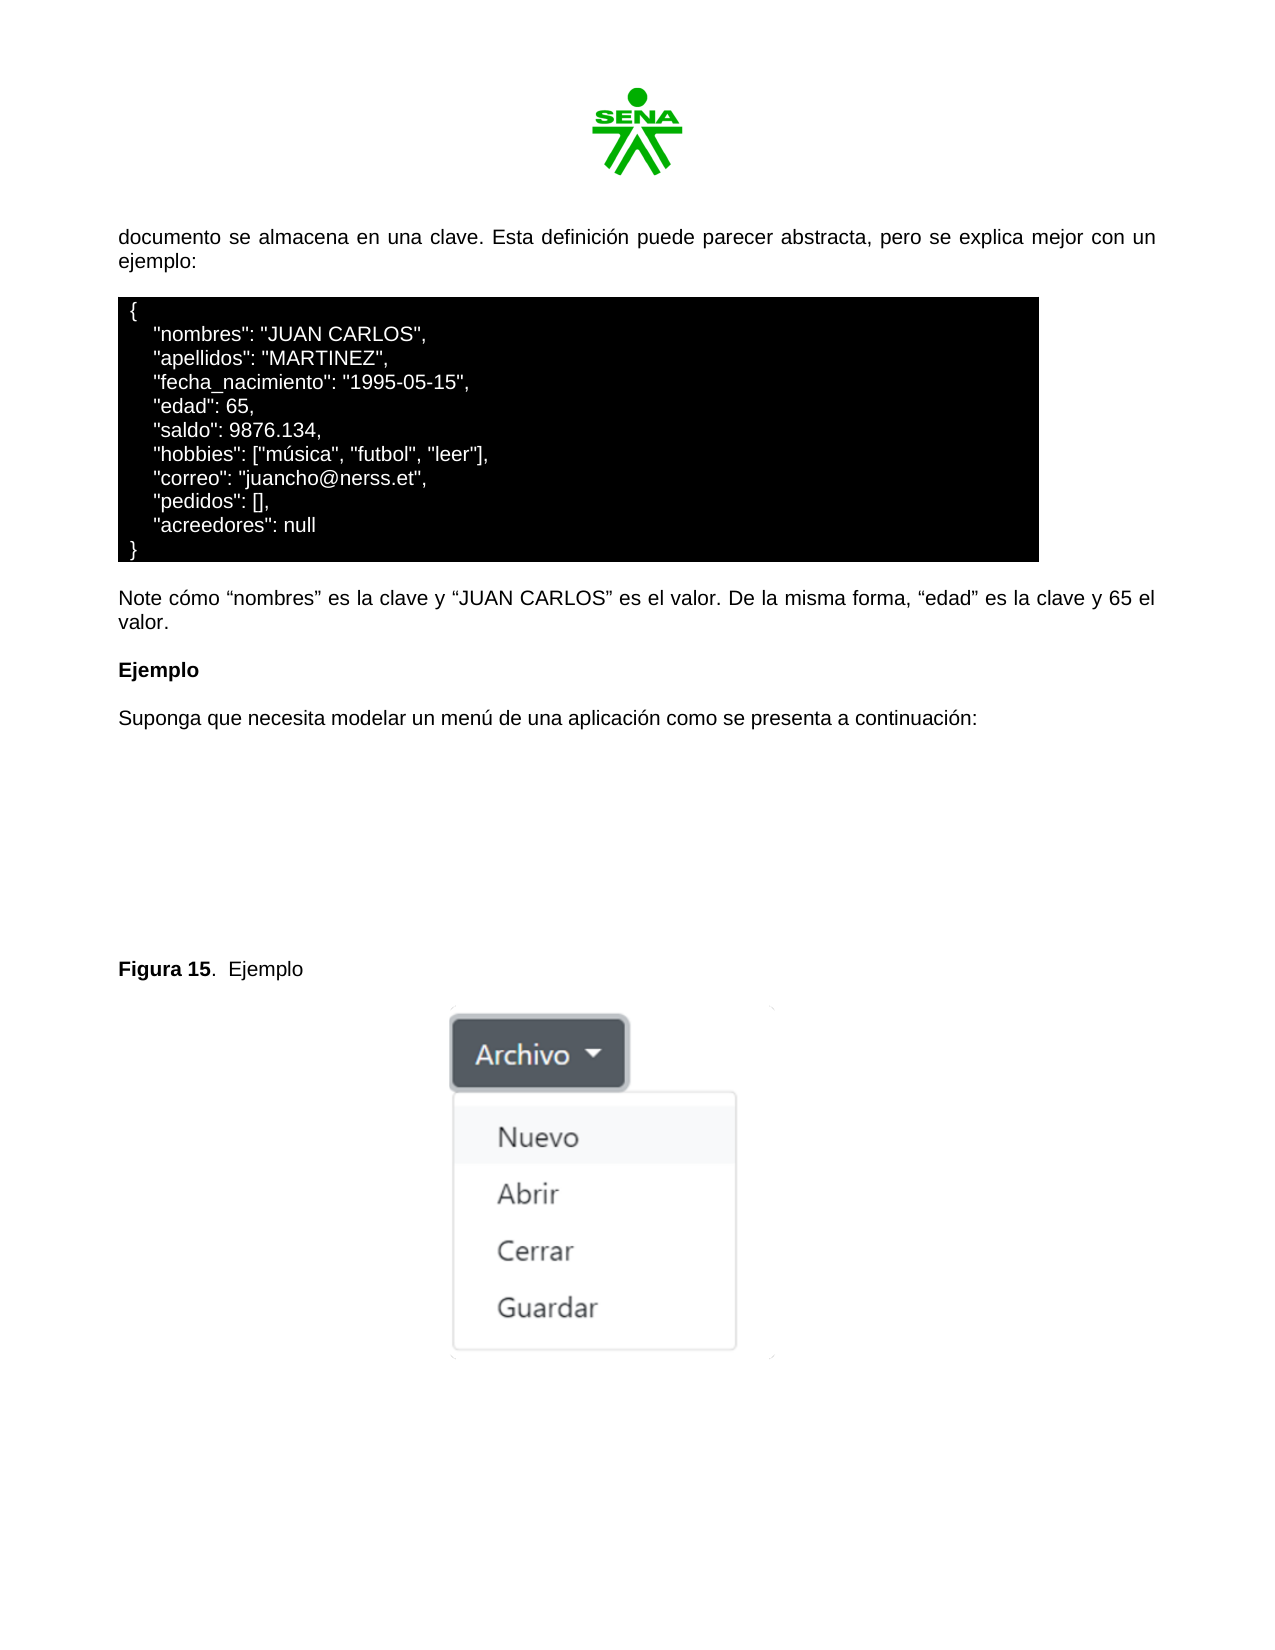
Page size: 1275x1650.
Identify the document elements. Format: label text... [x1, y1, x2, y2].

picture [449, 1005, 776, 1360]
text Ejemplo [118, 658, 1157, 682]
table_header { "nombres": "JUAN CARLOS", "apellidos": "MARTINEZ", "fecha_nacimiento": "1995-05-15", "edad": 65, "saldo": 9876.134, "hobbies": ["música", "futbol", "leer"], "correo": "juancho@nerss.et", "pedidos": [], "acreedores": null } [119, 298, 1038, 561]
text Suponga que necesita modelar un menú de una aplicación como se presenta a continuación: [118, 706, 1157, 730]
text Figura 15. Ejemplo [118, 957, 1157, 981]
picture [592, 87, 683, 176]
text Note cómo “nombres” es la clave y “JUAN CARLOS” es el valor. De la misma forma, “edad” es la clave y 65 el valor. [118, 586, 1157, 634]
